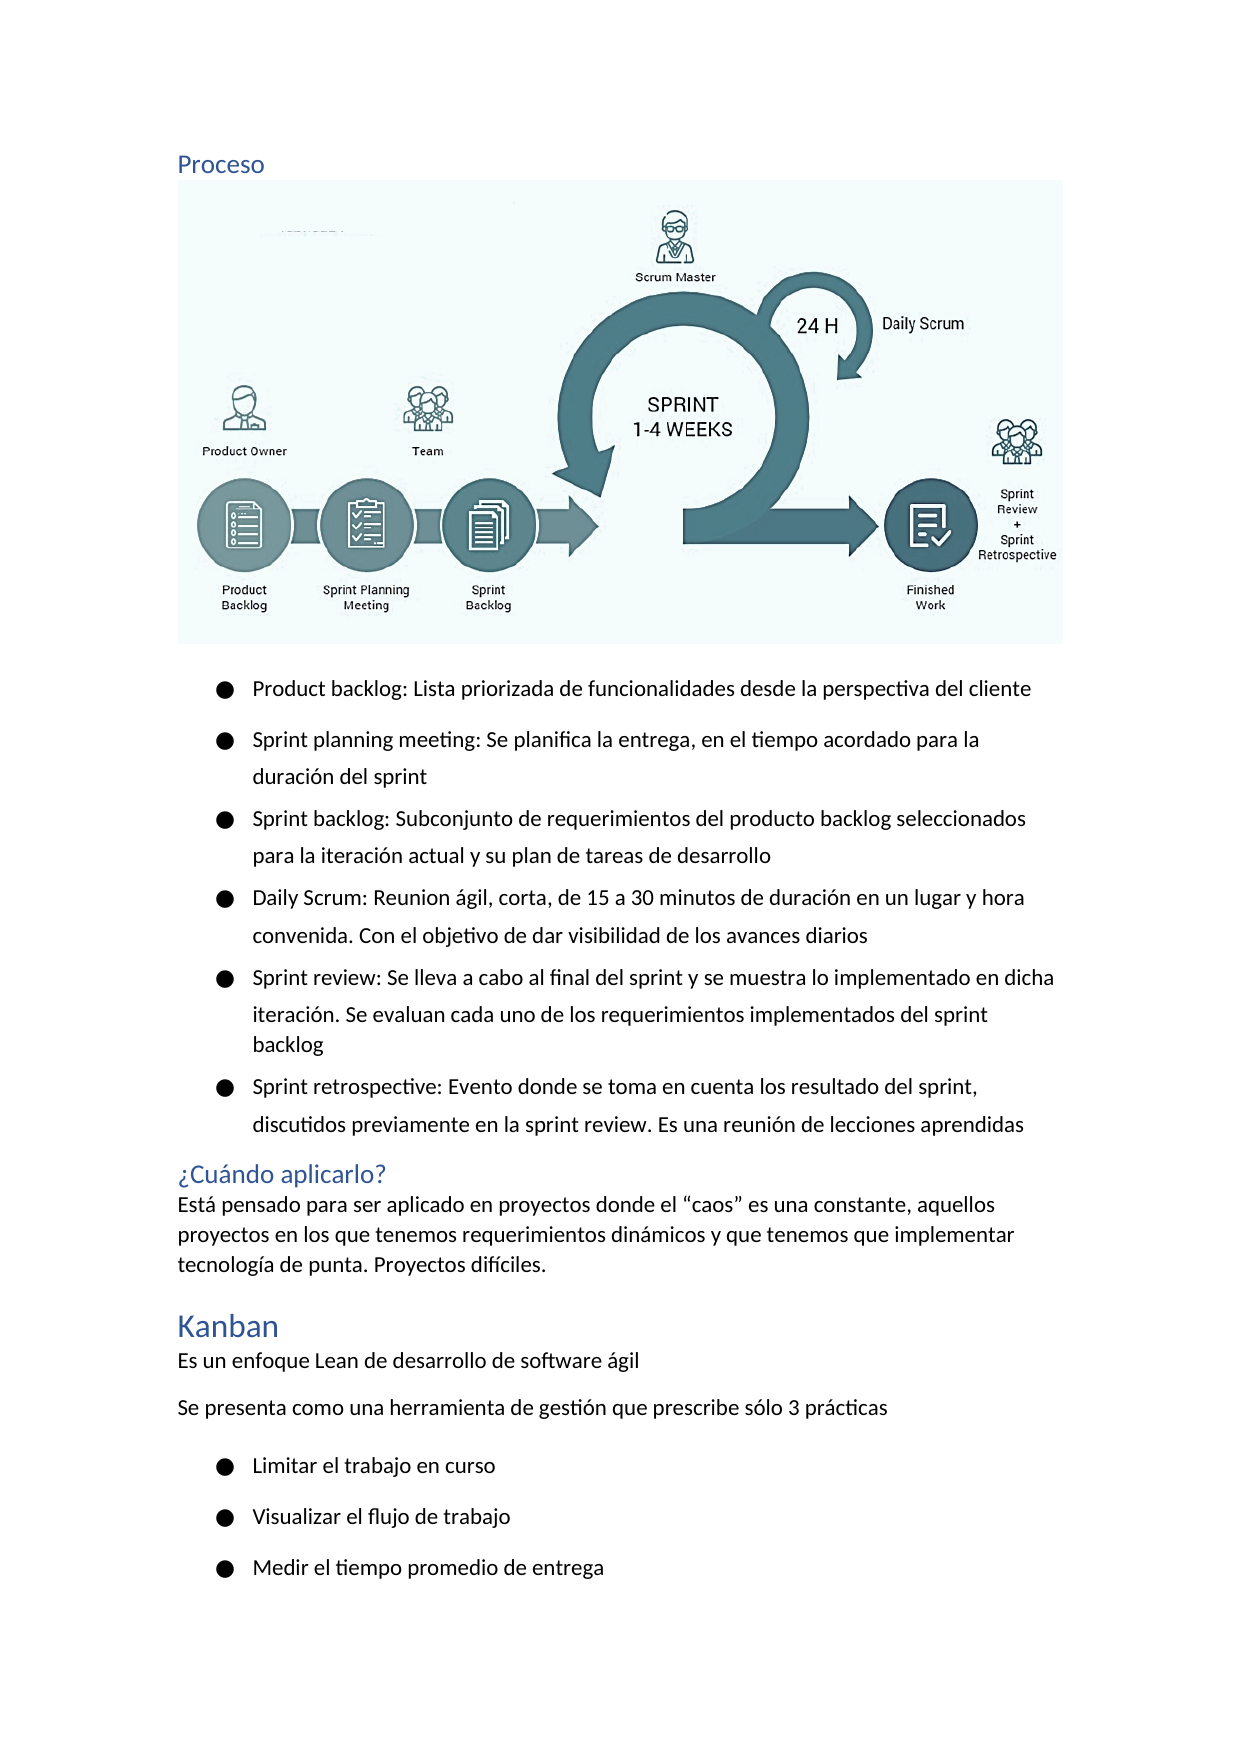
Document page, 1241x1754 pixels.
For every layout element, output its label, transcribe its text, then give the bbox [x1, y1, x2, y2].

list Medir el tiempo promedio de entrega [215, 1541, 1063, 1588]
subtitle ¿Cuándo aplicarlo? [177, 1157, 1063, 1190]
list Product backlog: Lista priorizada de funcionalidades desde la perspectiva del cliente [215, 662, 1063, 709]
list Limitar el trabajo en curso [215, 1440, 1063, 1487]
list Sprint retrospective: Evento donde se toma en cuenta los resultado del sprint, discutidos previamente en la sprint review. Es una reunión de lecciones aprendidas [215, 1061, 1063, 1138]
subtitle Proceso [177, 148, 1063, 180]
subtitle Kanban [177, 1305, 1063, 1346]
list Sprint review: Se lleva a cabo al final del sprint y se muestra lo implementado en dicha iteración. Se evaluan cada uno de los requerimientos implementados del sprint backlog [215, 951, 1063, 1058]
text Está pensado para ser aplicado en proyectos donde el “caos” es una constante, aquellos proyectos en los que tenemos requerimientos dinámicos y que tenemos que implementar tecnología de punta. Proyectos difíciles. [177, 1190, 1063, 1278]
picture [177, 180, 1063, 644]
list Daily Scrum: Reunion ágil, corta, de 15 a 30 minutos de duración en un lugar y hora convenida. Con el objetivo de dar visibilidad de los avances diarios [215, 872, 1063, 949]
list Sprint backlog: Subconjunto de requerimientos del producto backlog seleccionados para la iteración actual y su plan de tareas de desarrollo [215, 792, 1063, 869]
text Es un enfoque Lean de desarrollo de software ágil [177, 1346, 1063, 1374]
list Visualizar el flujo de trabajo [215, 1491, 1063, 1538]
text Se presenta como una herramienta de gestión que prescribe sólo 3 prácticas [177, 1393, 1063, 1421]
list Sprint planning meeting: Se planifica la entrega, en el tiempo acordado para la duración del sprint [215, 713, 1063, 790]
